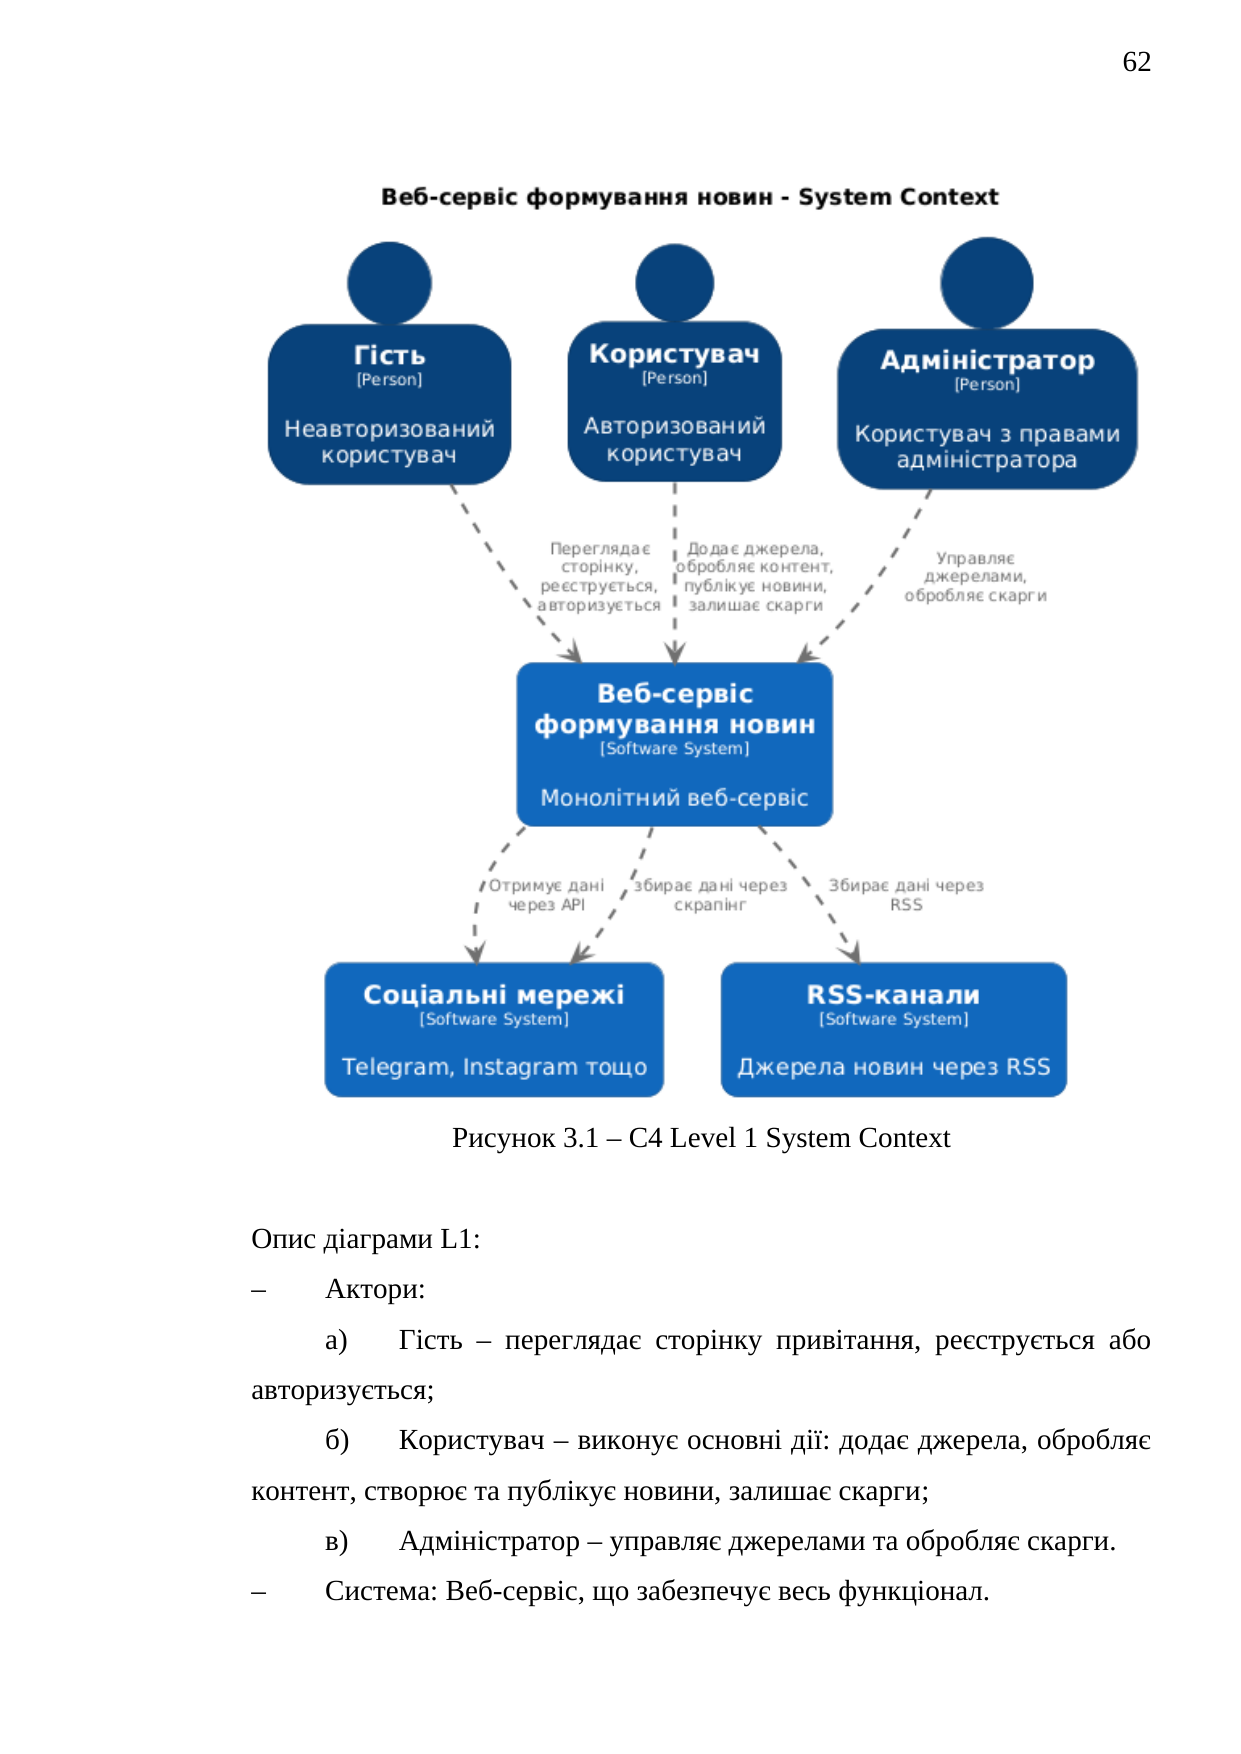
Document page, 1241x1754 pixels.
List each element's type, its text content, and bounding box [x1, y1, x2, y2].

picture [257, 168, 1145, 1104]
text б) Користувач – виконує основні дії: додає джерела, обробляє контент, створює та публікує новини, залишає скарги; [251, 1422, 1152, 1506]
text в) Адміністратор – управляє джерелами та обробляє скарги. [251, 1523, 1152, 1557]
text Опис діаграми L1: [177, 1221, 1152, 1255]
list Система: Веб-сервіс, що забезпечує весь функціонал. [177, 1573, 1152, 1607]
text а) Гість – переглядає сторінку привітання, реєструється або авторизується; [251, 1322, 1152, 1406]
text Рисунок 3.1 – C4 Level 1 System Context [177, 1121, 1152, 1154]
list Актори: [177, 1271, 1152, 1305]
